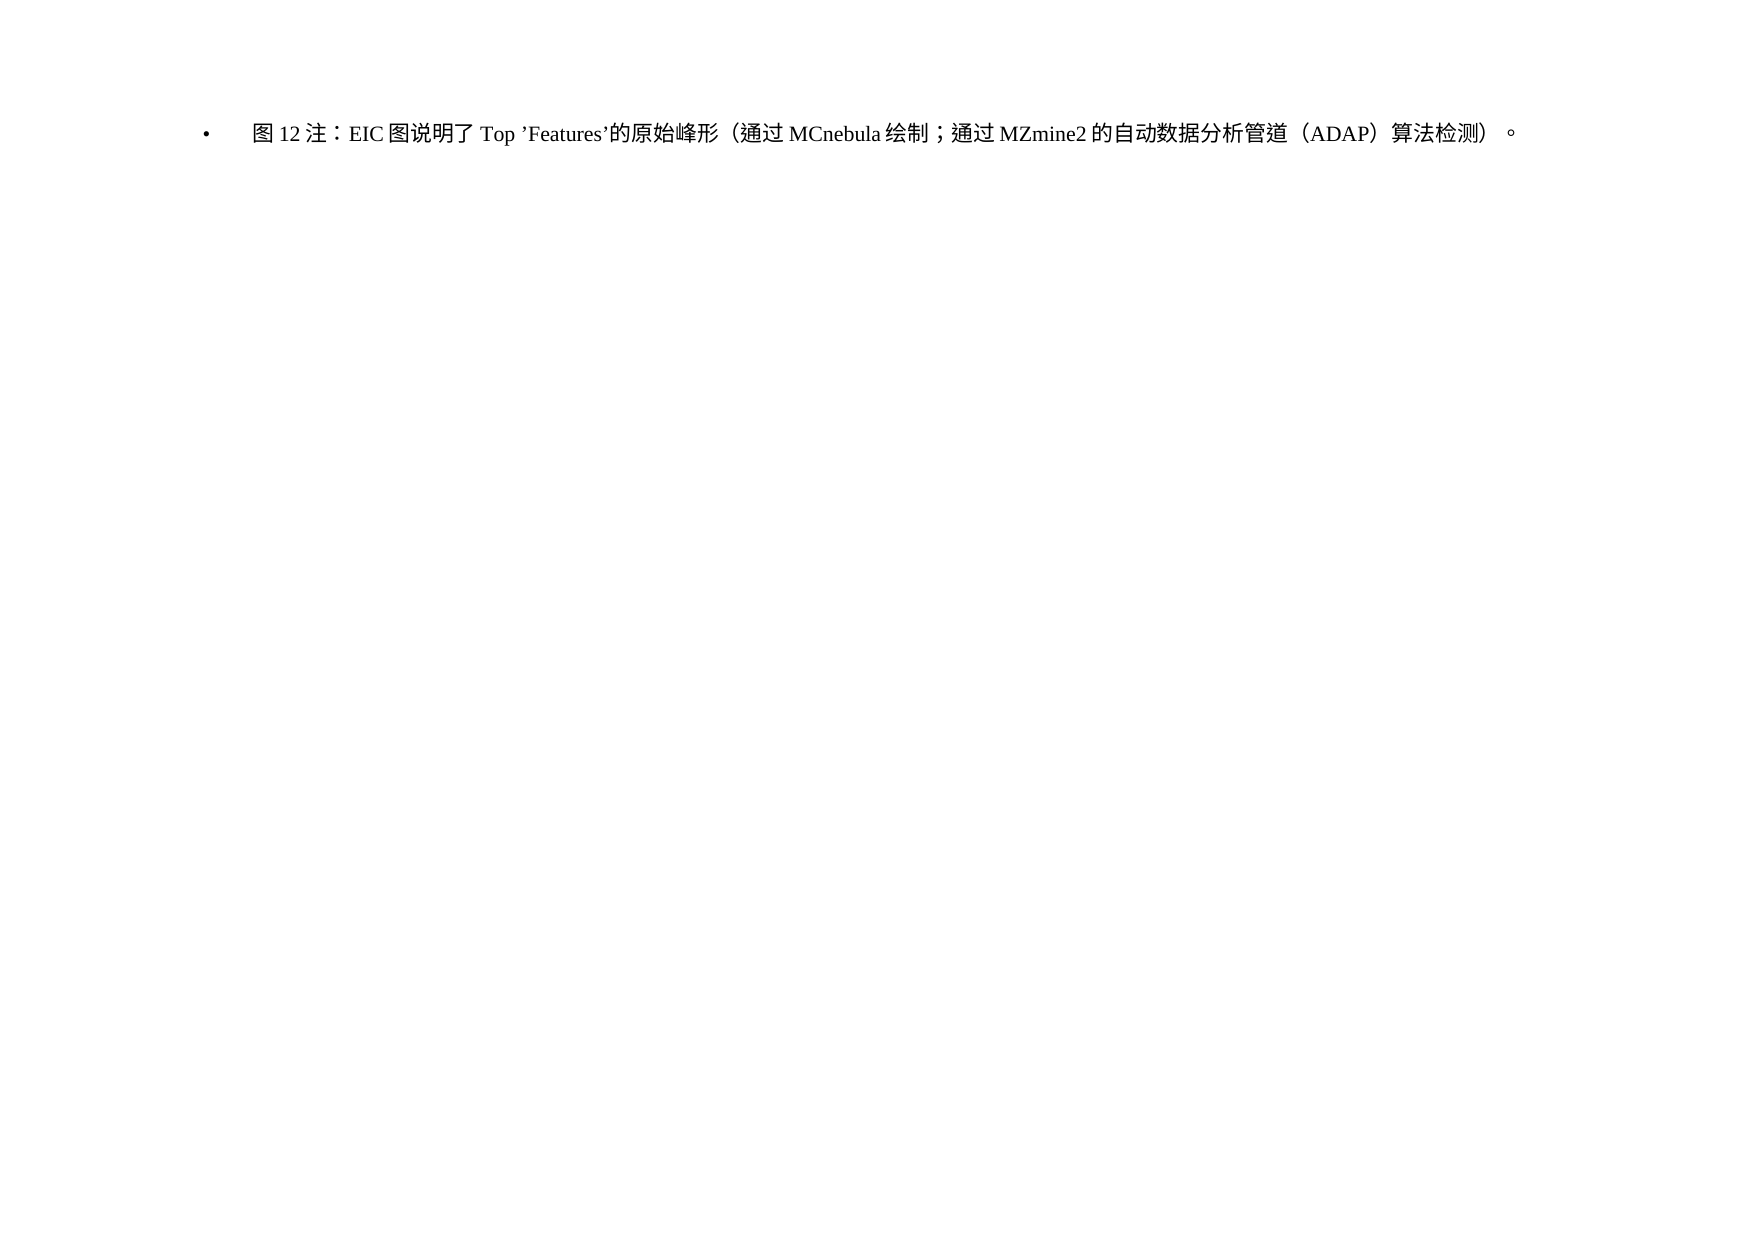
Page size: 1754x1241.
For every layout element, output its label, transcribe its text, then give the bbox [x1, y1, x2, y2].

list 图12注：EIC图说明了Top ’Features’的原始峰形（通过MCnebula绘制；通过MZmine2的自动数据分析管道（ADAP）算法检测）。 [202, 118, 1665, 148]
